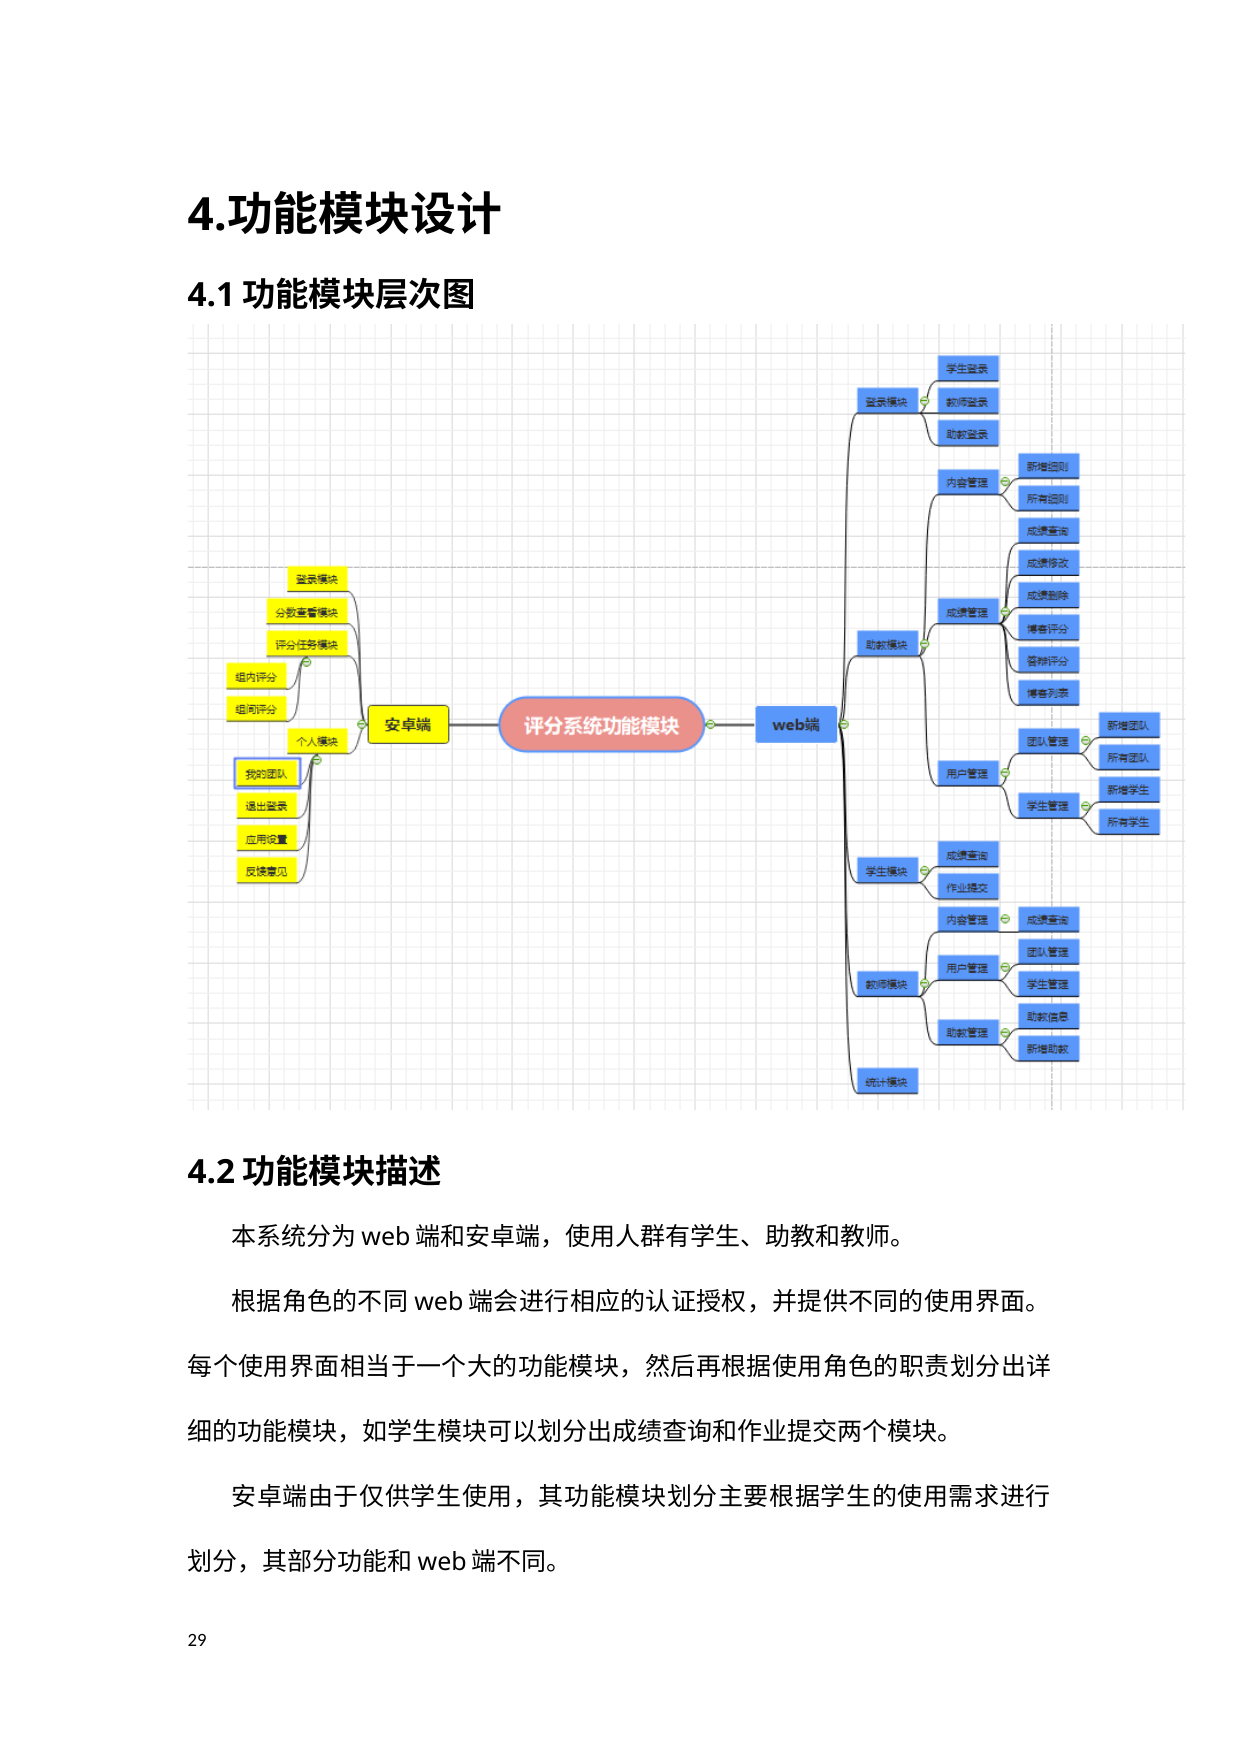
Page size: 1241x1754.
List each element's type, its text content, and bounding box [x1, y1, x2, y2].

text 根据角色的不同web端会进行相应的认证授权，并提供不同的使用界面。每个使用界面相当于一个大的功能模块，然后再根据使用角色的职责划分出详细的功能模块，如学生模块可以划分出成绩查询和作业提交两个模块。 [187, 1267, 1053, 1462]
text 本系统分为web端和安卓端，使用人群有学生、助教和教师。 [187, 1202, 1053, 1267]
text 4.2功能模块描述 [187, 1137, 1053, 1202]
text 4.1功能模块层次图 [187, 259, 1053, 324]
picture [187, 324, 1186, 1110]
text 安卓端由于仅供学生使用，其功能模块划分主要根据学生的使用需求进行划分，其部分功能和web端不同。 [187, 1462, 1053, 1592]
text 4.功能模块设计 [187, 162, 1053, 259]
